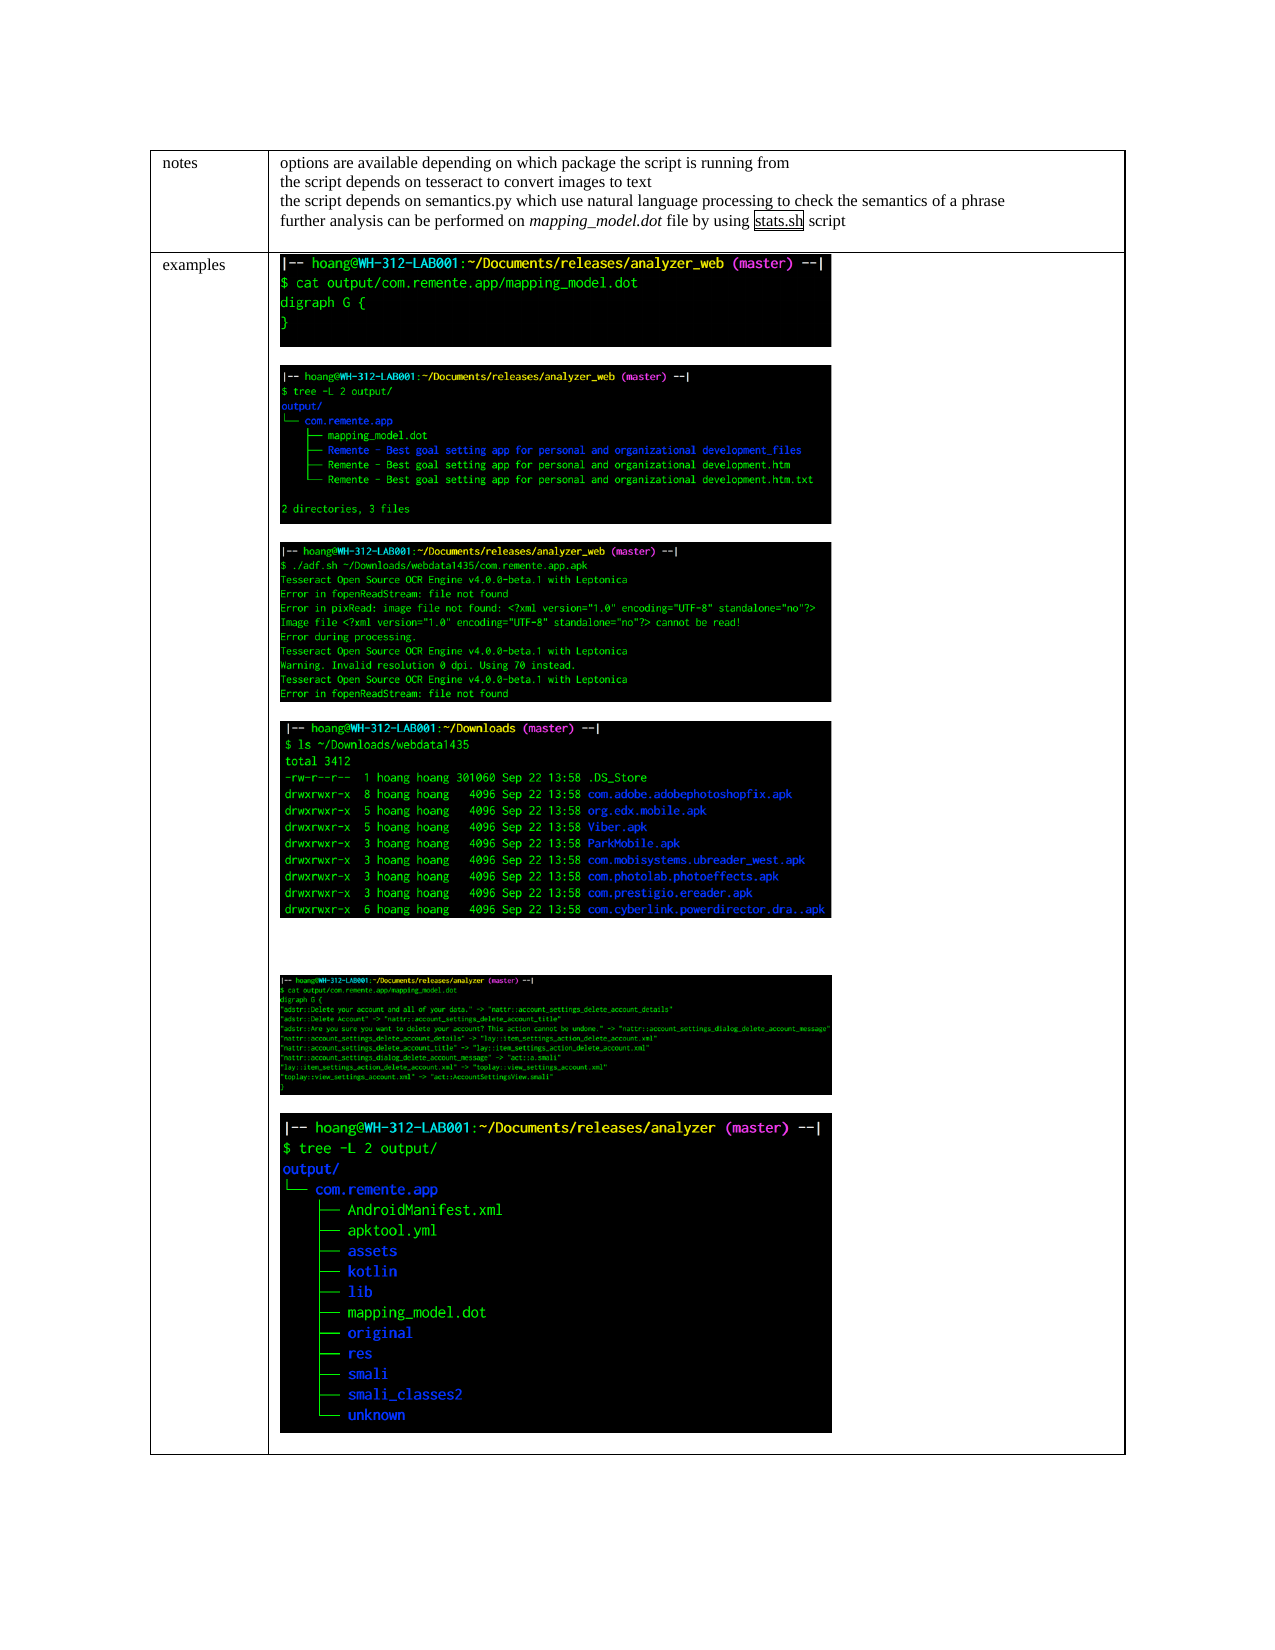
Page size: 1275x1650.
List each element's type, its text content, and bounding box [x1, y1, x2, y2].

picture [280, 721, 832, 918]
picture [280, 542, 832, 702]
picture [280, 365, 832, 524]
table_cell [269, 253, 1124, 1453]
table_cell examples [151, 253, 268, 1453]
picture [280, 254, 832, 347]
table_cell options are available depending on which package the script is running from the script depends on tesseract to convert images to text the script depends on semantics.py which use natural language processing to check the semantics of a phrase further analysis can be performed on mapping_model.dot file by using stats.sh script [269, 151, 1124, 252]
picture [280, 1113, 832, 1433]
picture [280, 975, 832, 1095]
table_cell notes [151, 151, 268, 252]
